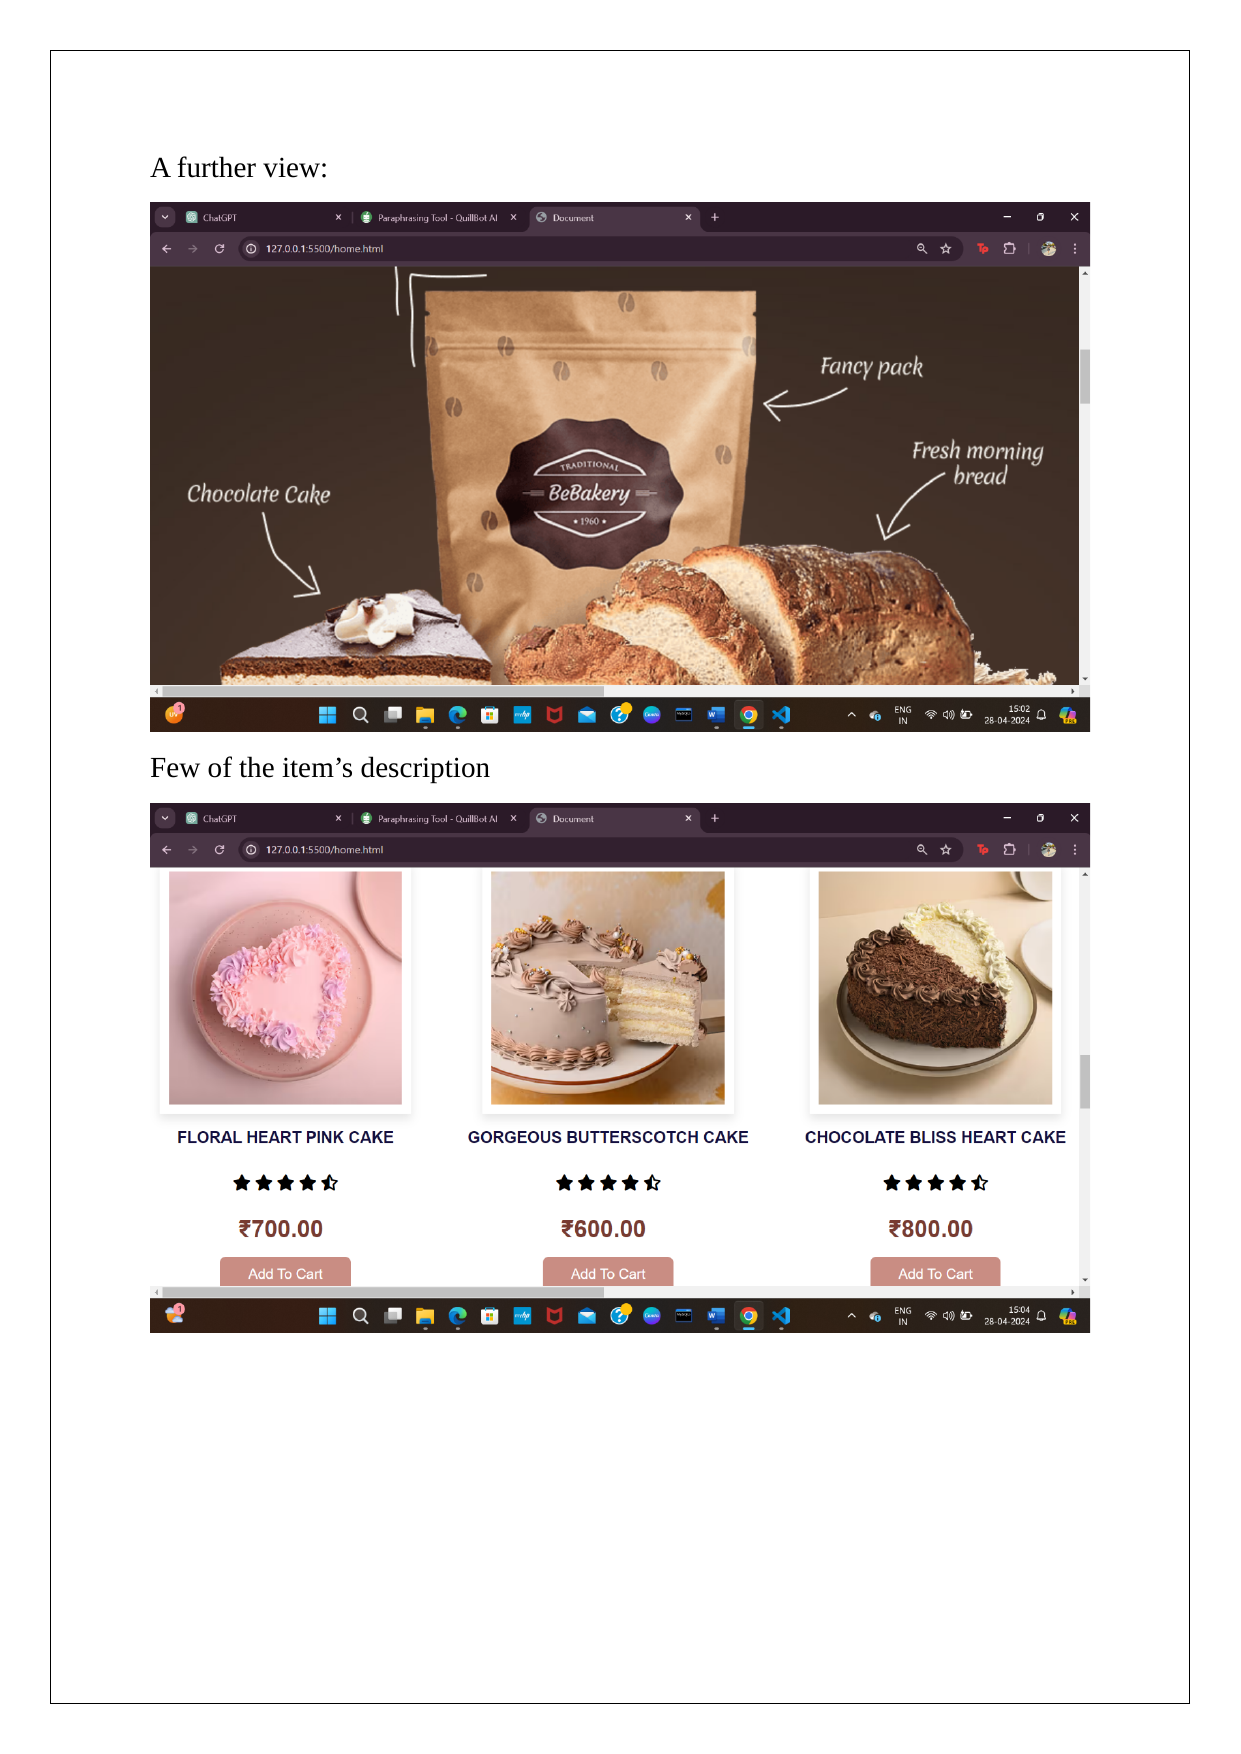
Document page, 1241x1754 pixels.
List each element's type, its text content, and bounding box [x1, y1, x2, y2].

picture [150, 202, 1091, 732]
picture [150, 803, 1091, 1333]
text A further view: [150, 150, 1090, 183]
text Few of the item’s description [150, 751, 1090, 784]
